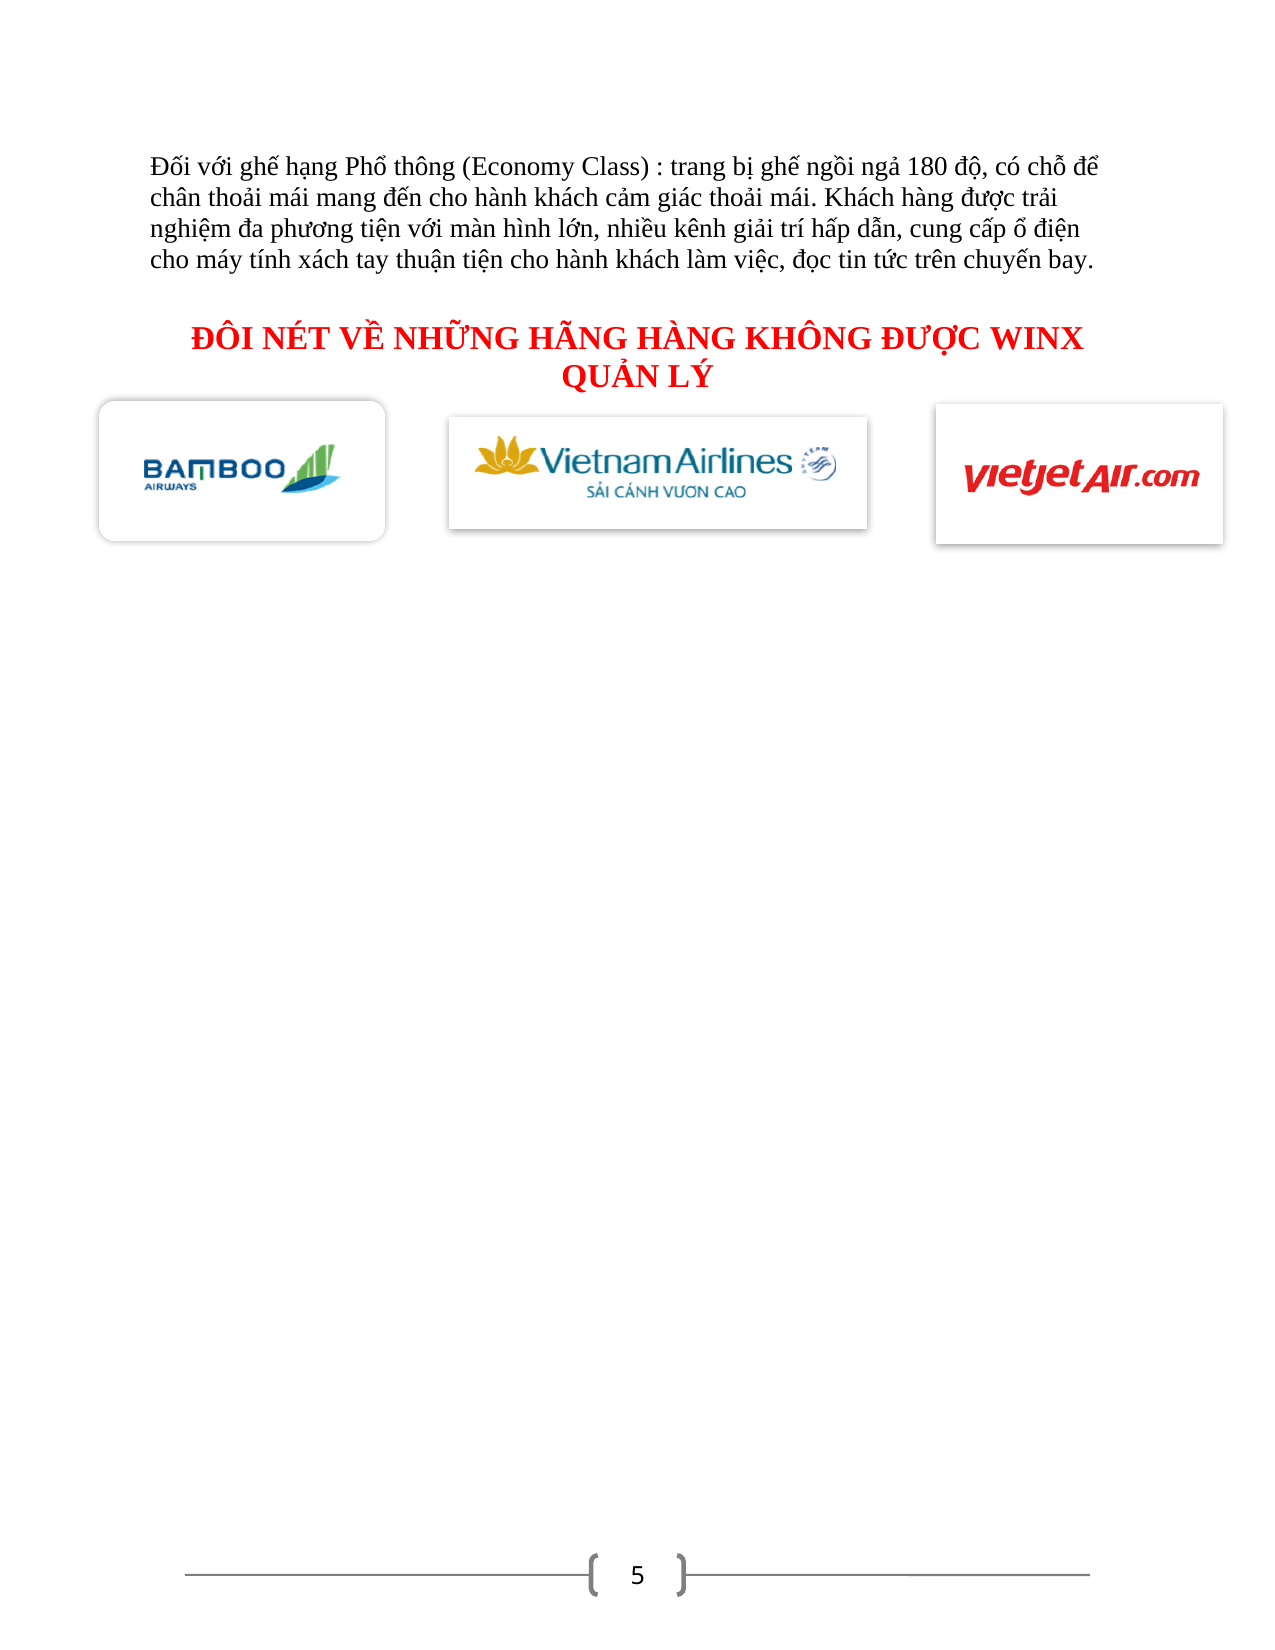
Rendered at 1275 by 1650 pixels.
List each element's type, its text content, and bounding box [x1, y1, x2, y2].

text ĐÔI NÉT VỀ NHỮNG HÃNG HÀNG KHÔNG ĐƯỢC WINX QUẢN LÝ [150, 318, 1125, 395]
picture [951, 418, 1209, 529]
picture [131, 432, 354, 510]
picture [464, 431, 853, 514]
text Đối với ghế hạng Phổ thông (Economy Class) : trang bị ghế ngồi ngả 180 độ, có chỗ để chân thoải mái mang đến cho hành khách cảm giác thoải mái. Khách hàng được trải nghiệm đa phương tiện với màn hình lớn, nhiều kênh giải trí hấp dẫn, cung cấp ổ điện cho máy tính xách tay thuận tiện cho hành khách làm việc, đọc tin tức trên chuyến bay. [150, 150, 1125, 274]
